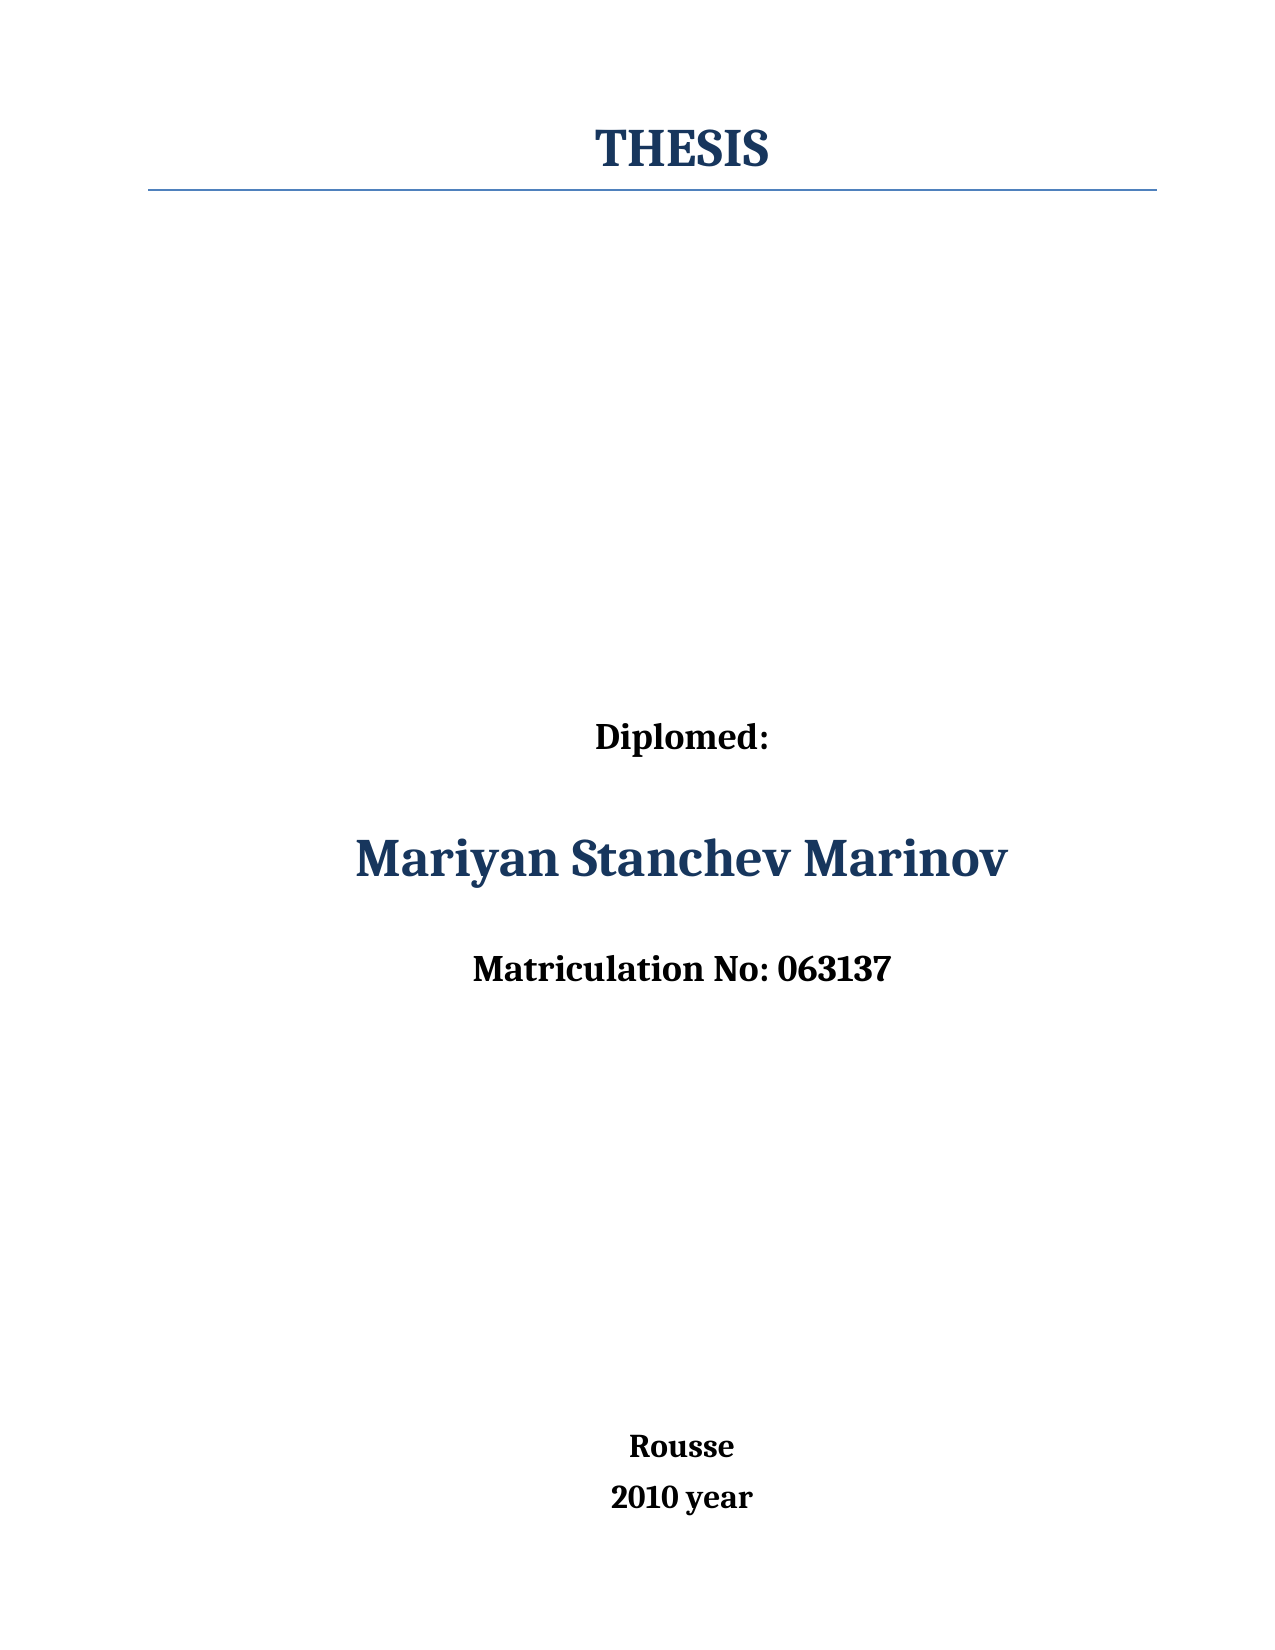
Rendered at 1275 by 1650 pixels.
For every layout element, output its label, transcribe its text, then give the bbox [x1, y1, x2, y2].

text Matriculation No: 063137 [148, 948, 1157, 991]
text Rousse [148, 1428, 1157, 1466]
text Diplomed: [148, 716, 1157, 759]
title THESIS [148, 118, 1157, 189]
text 2010 year [148, 1478, 1157, 1517]
text Mariyan Stanchev Marinov [148, 827, 1157, 889]
